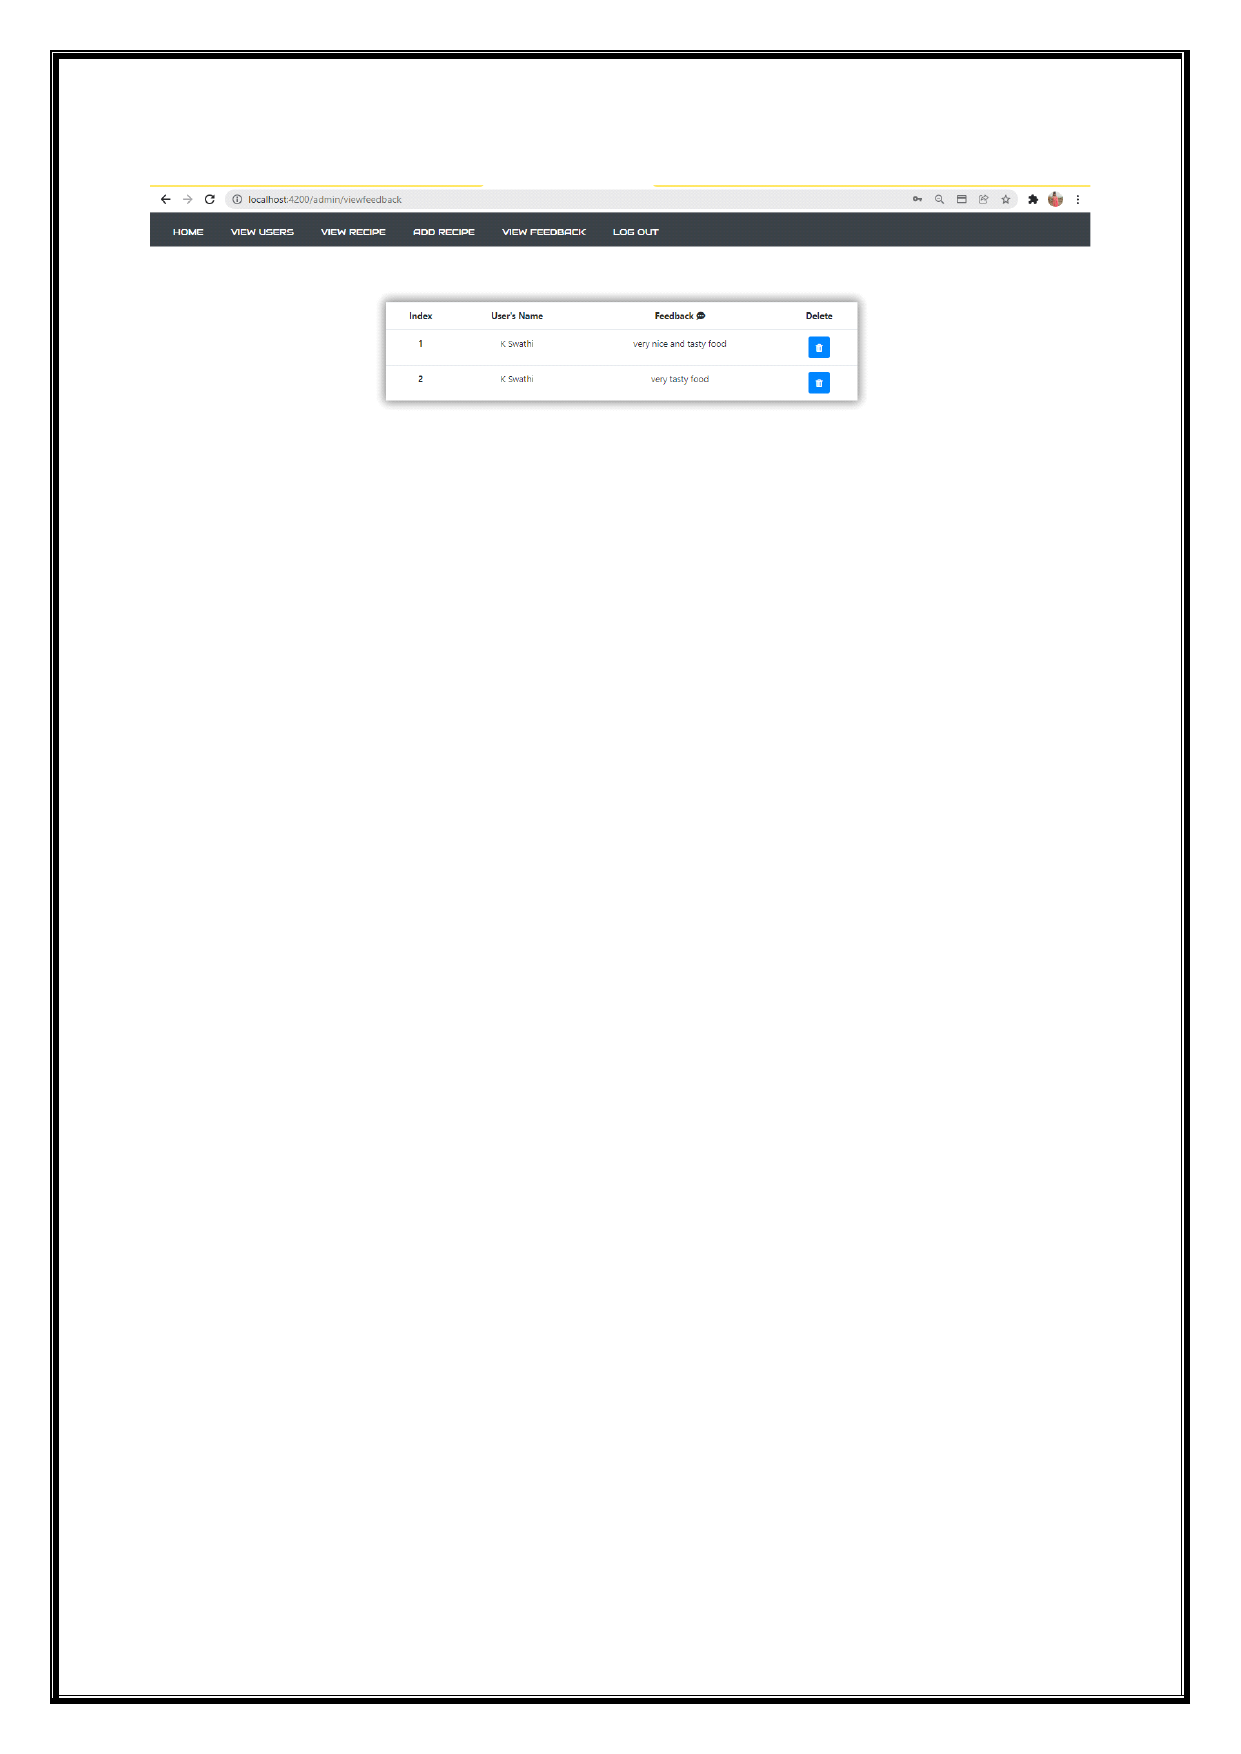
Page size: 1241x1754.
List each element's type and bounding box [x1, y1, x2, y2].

picture [150, 185, 1091, 579]
